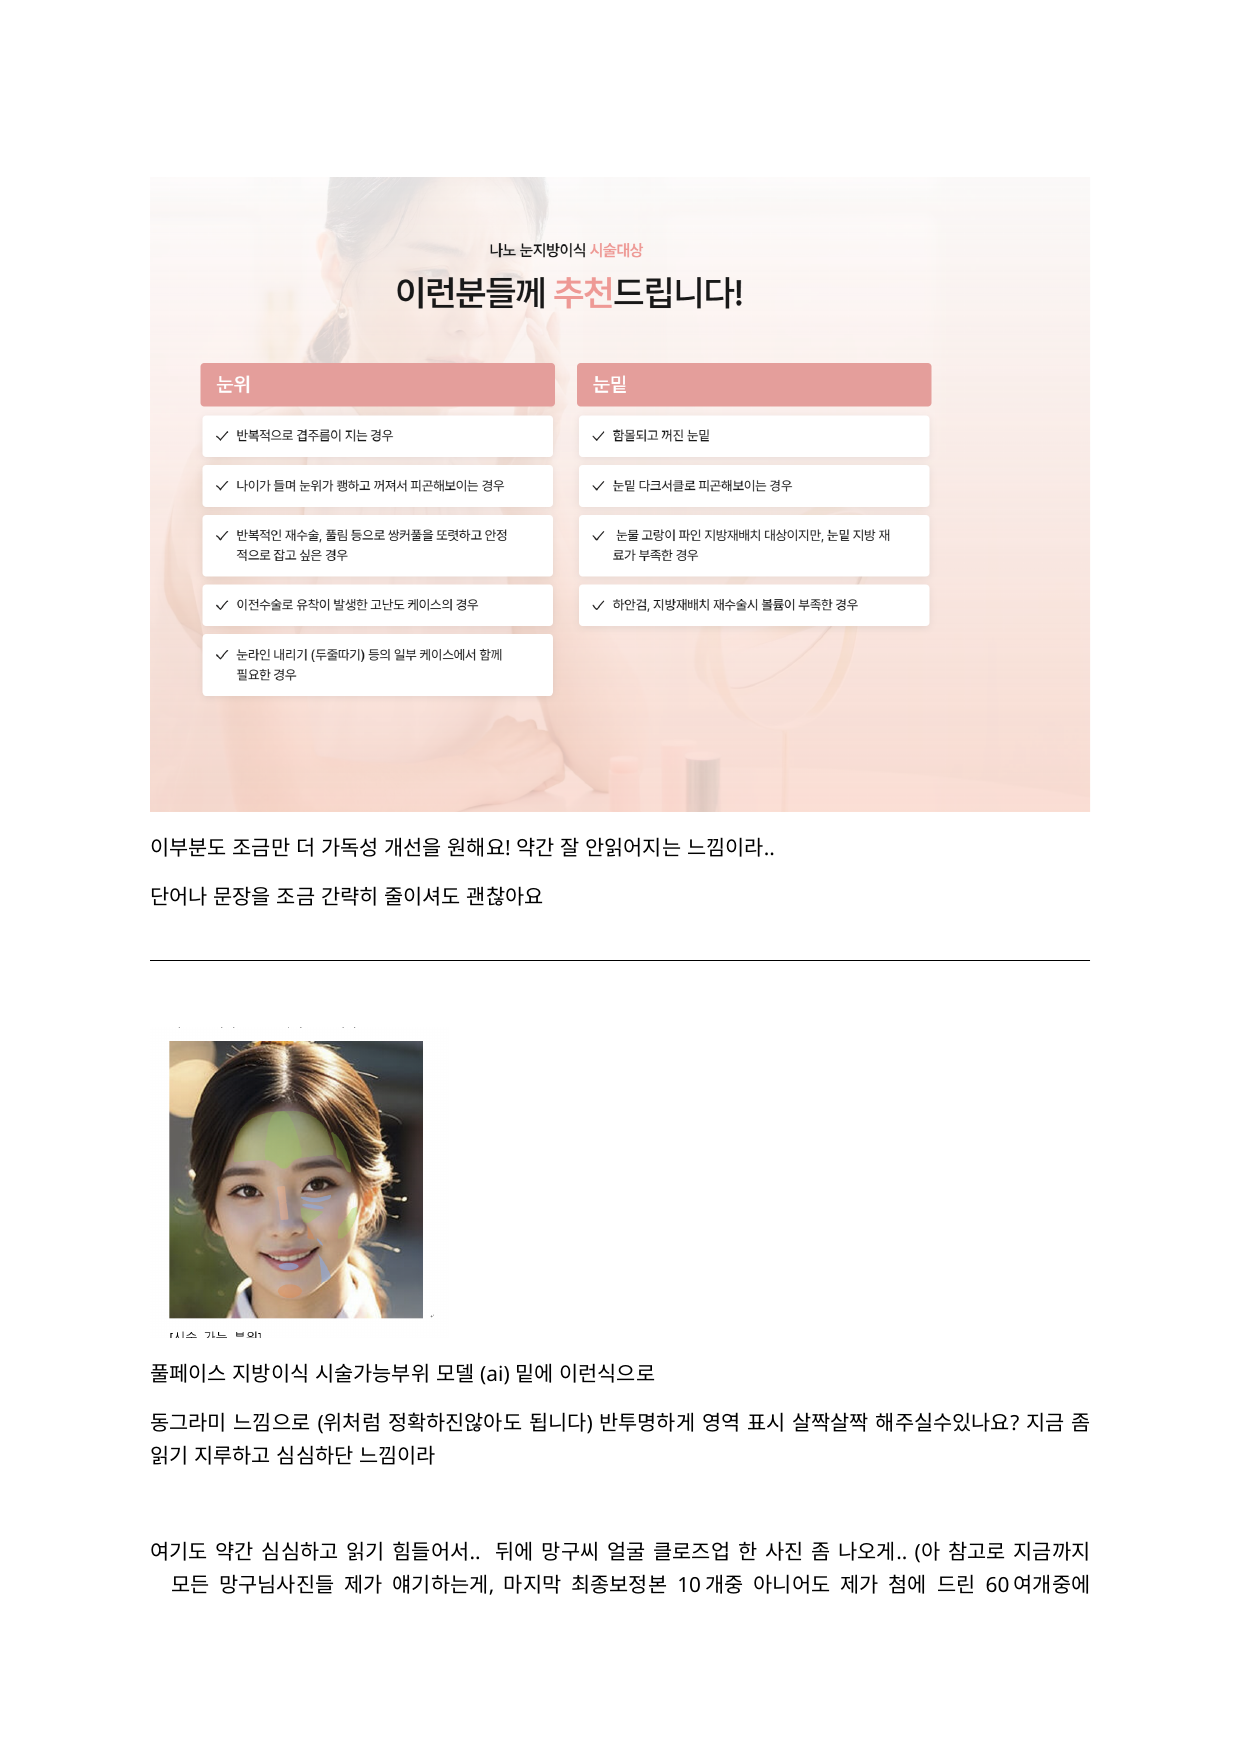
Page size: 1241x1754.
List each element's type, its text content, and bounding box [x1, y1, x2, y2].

text 단어나 문장을 조금 간략히 줄이셔도 괜찮아요 [150, 880, 1090, 910]
text 풀페이스 지방이식 시술가능부위 모델 (ai) 밑에 이런식으로 [150, 1357, 1090, 1387]
picture [150, 177, 1091, 812]
text 이부분도 조금만 더 가독성 개선을 원해요! 약간 잘 안읽어지는 느낌이라.. [150, 831, 1090, 861]
text 동그라미 느낌으로 (위처럼 정확하진않아도 됩니다) 반투명하게 영역 표시 살짝살짝 해주실수있나요? 지금 좀 읽기 지루하고 심심하단 느낌이라 [150, 1406, 1090, 1469]
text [150, 1536, 1090, 1598]
picture [150, 1027, 449, 1338]
